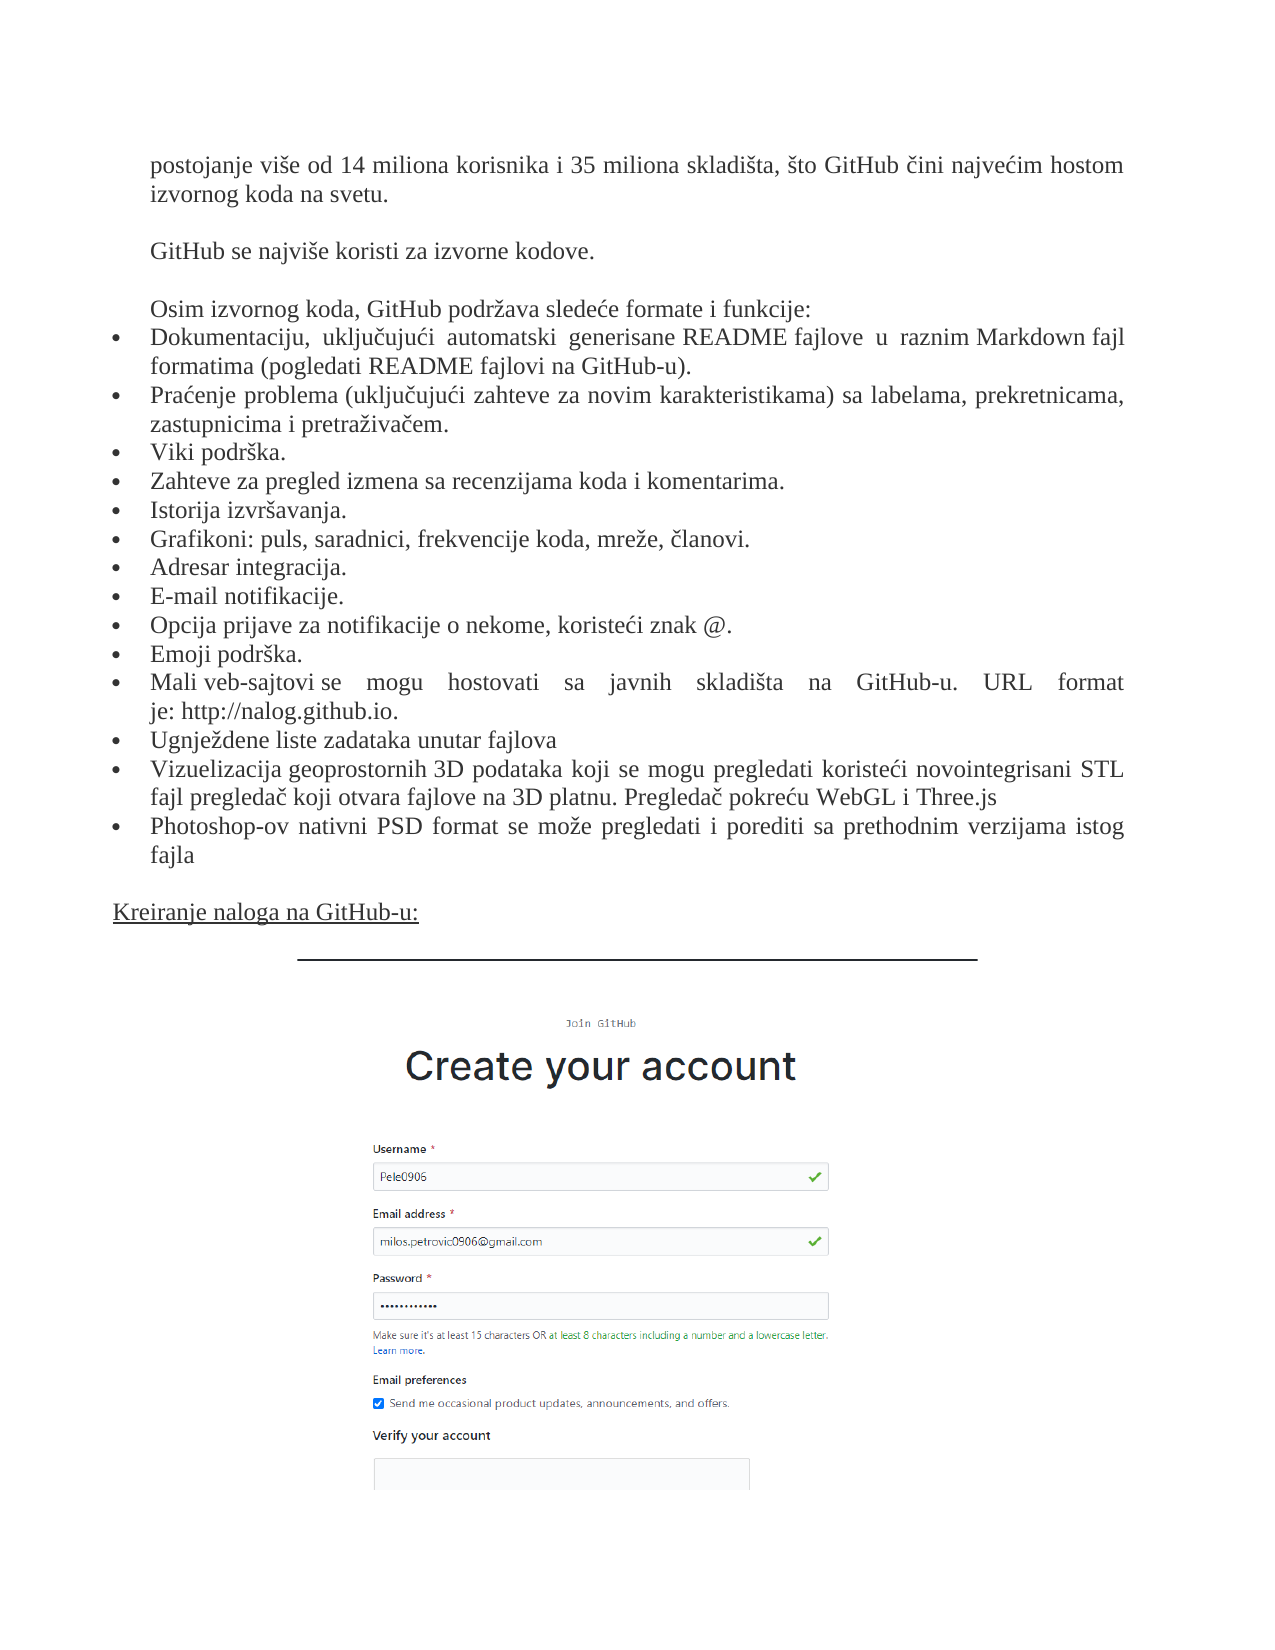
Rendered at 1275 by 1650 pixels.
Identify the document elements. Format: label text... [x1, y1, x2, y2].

text Osim izvornog koda, GitHub podržava sledeće formate i funkcije: [150, 294, 1125, 322]
list E-mail notifikacije. [112, 581, 1125, 610]
list Adresar integracija. [112, 552, 1125, 581]
list Vizuelizacija geoprostornih 3D podataka koji se mogu pregledati koristeći novointegrisani STL fajl pregledač koji otvara fajlove na 3D platnu. Pregledač pokreću WebGL i Three.js [112, 754, 1125, 811]
list Emoji podrška. [112, 639, 1125, 667]
list Praćenje problema (uključujući zahteve za novim karakteristikama) sa labelama, prekretnicama, zastupnicima i pretraživačem. [112, 380, 1125, 437]
list Ugnježdene liste zadataka unutar fajlova [112, 725, 1125, 754]
text Kreiranje naloga na GitHub-u: [112, 897, 1125, 926]
picture [297, 959, 978, 1490]
list Grafikoni: puls, saradnici, frekvencije koda, mreže, članovi. [112, 524, 1125, 552]
list Zahteve za pregled izmena sa recenzijama koda i komentarima. [112, 466, 1125, 495]
list Dokumentaciju, uključujući automatski generisane README fajlove u raznim Markdown fajl formatima (pogledati README fajlovi na GitHub-u). [112, 322, 1125, 380]
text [150, 150, 1125, 207]
text GitHub se najviše koristi za izvorne kodove. [150, 236, 1125, 265]
list Mali veb-sajtovi se mogu hostovati sa javnih skladišta na GitHub-u. URL format je: http://nalog.github.io. [112, 667, 1125, 725]
list Photoshop-ov nativni PSD format se može pregledati i porediti sa prethodnim verzijama istog fajla [112, 811, 1125, 869]
list Istorija izvršavanja. [112, 495, 1125, 524]
list Opcija prijave za notifikacije o nekome, koristeći znak @. [112, 610, 1125, 639]
list Viki podrška. [112, 437, 1125, 466]
